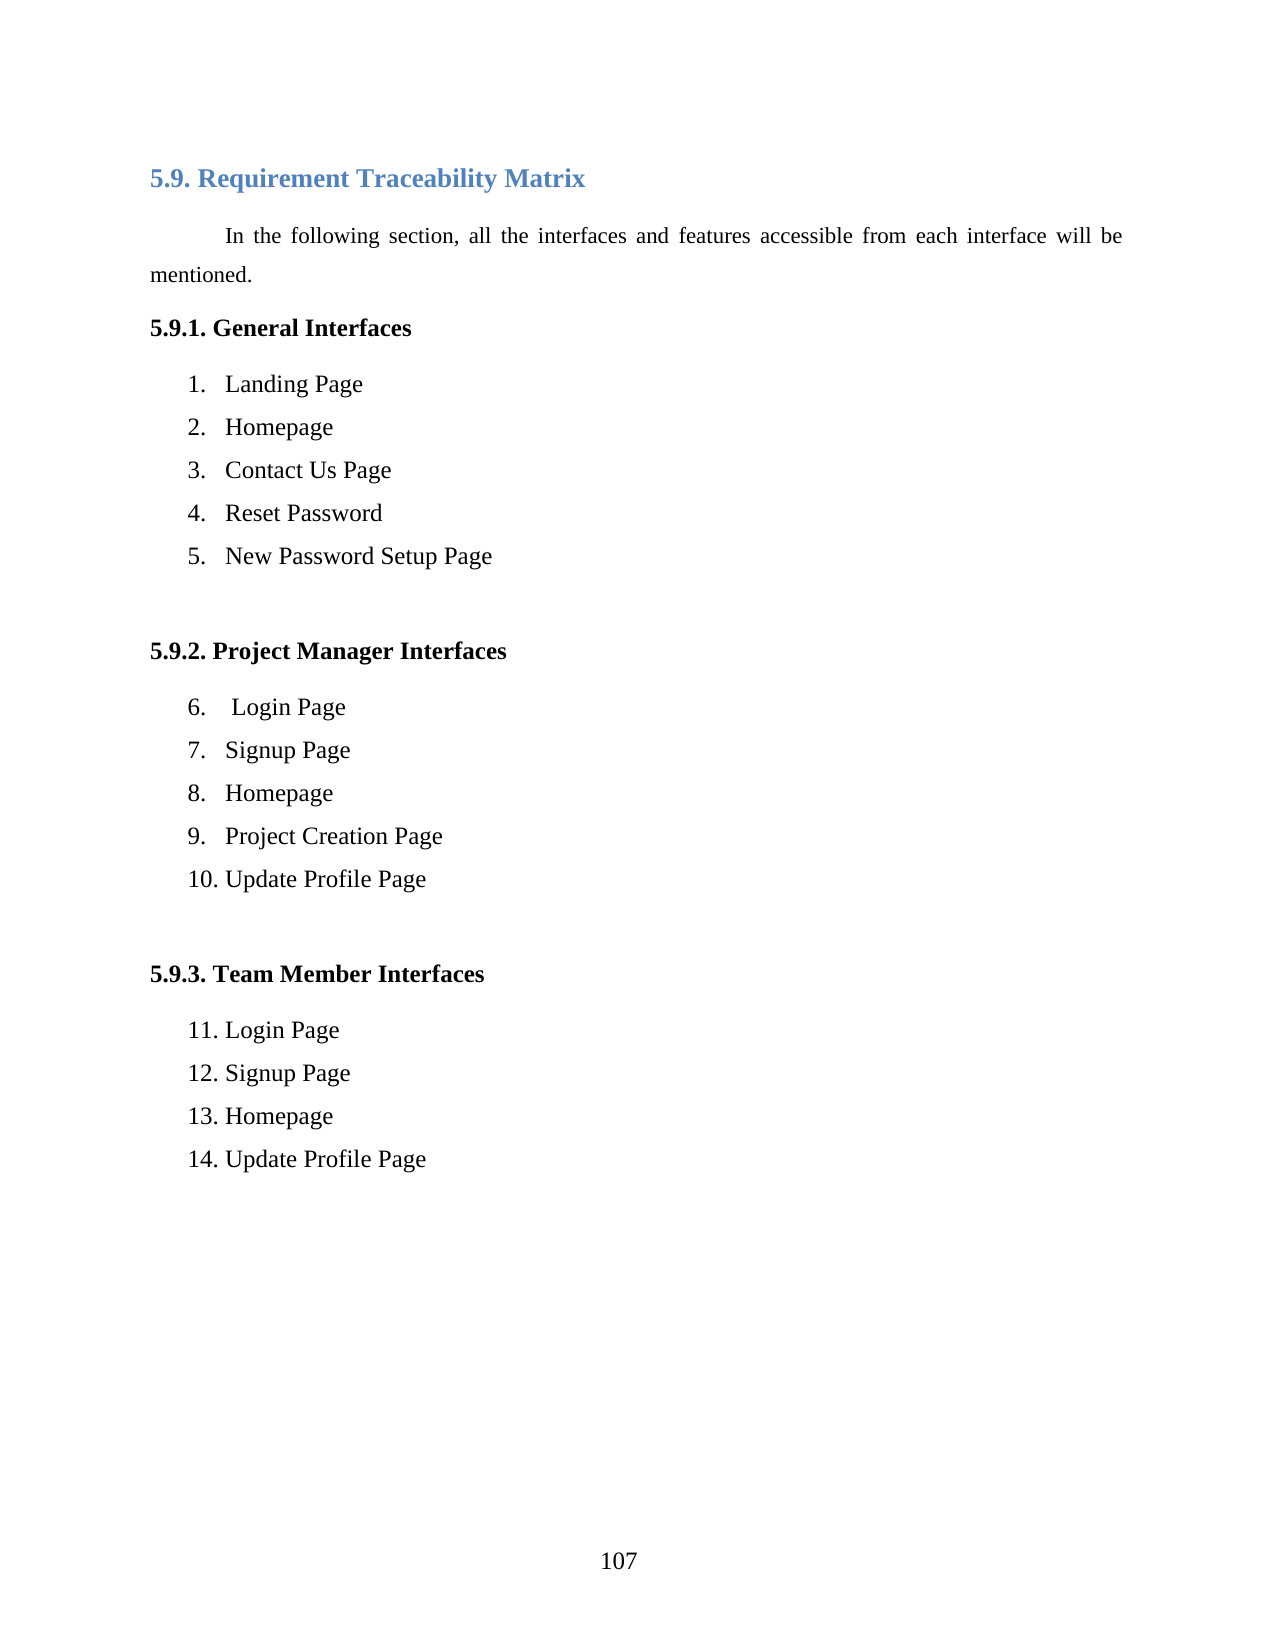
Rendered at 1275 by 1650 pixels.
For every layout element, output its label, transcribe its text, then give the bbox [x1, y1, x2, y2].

list New Password Setup Page [187, 541, 1125, 570]
subtitle Project Manager Interfaces [150, 636, 1125, 665]
list Homepage [187, 778, 1125, 807]
list Landing Page [187, 369, 1125, 397]
list Update Profile Page [187, 864, 1125, 893]
subtitle Requirement Traceability Matrix [150, 162, 1125, 194]
list Login Page [187, 1015, 1125, 1044]
list Login Page [187, 692, 1125, 721]
text In the following section, all the interfaces and features accessible from each interface will be mentioned. [150, 222, 1125, 287]
list Signup Page [187, 735, 1125, 764]
list Update Profile Page [187, 1144, 1125, 1173]
list Signup Page [187, 1058, 1125, 1087]
list Homepage [187, 1101, 1125, 1130]
list Homepage [187, 412, 1125, 441]
subtitle General Interfaces [150, 313, 1125, 342]
list Contact Us Page [187, 455, 1125, 484]
list Reset Password [187, 498, 1125, 527]
list Project Creation Page [187, 821, 1125, 850]
subtitle Team Member Interfaces [150, 959, 1125, 988]
